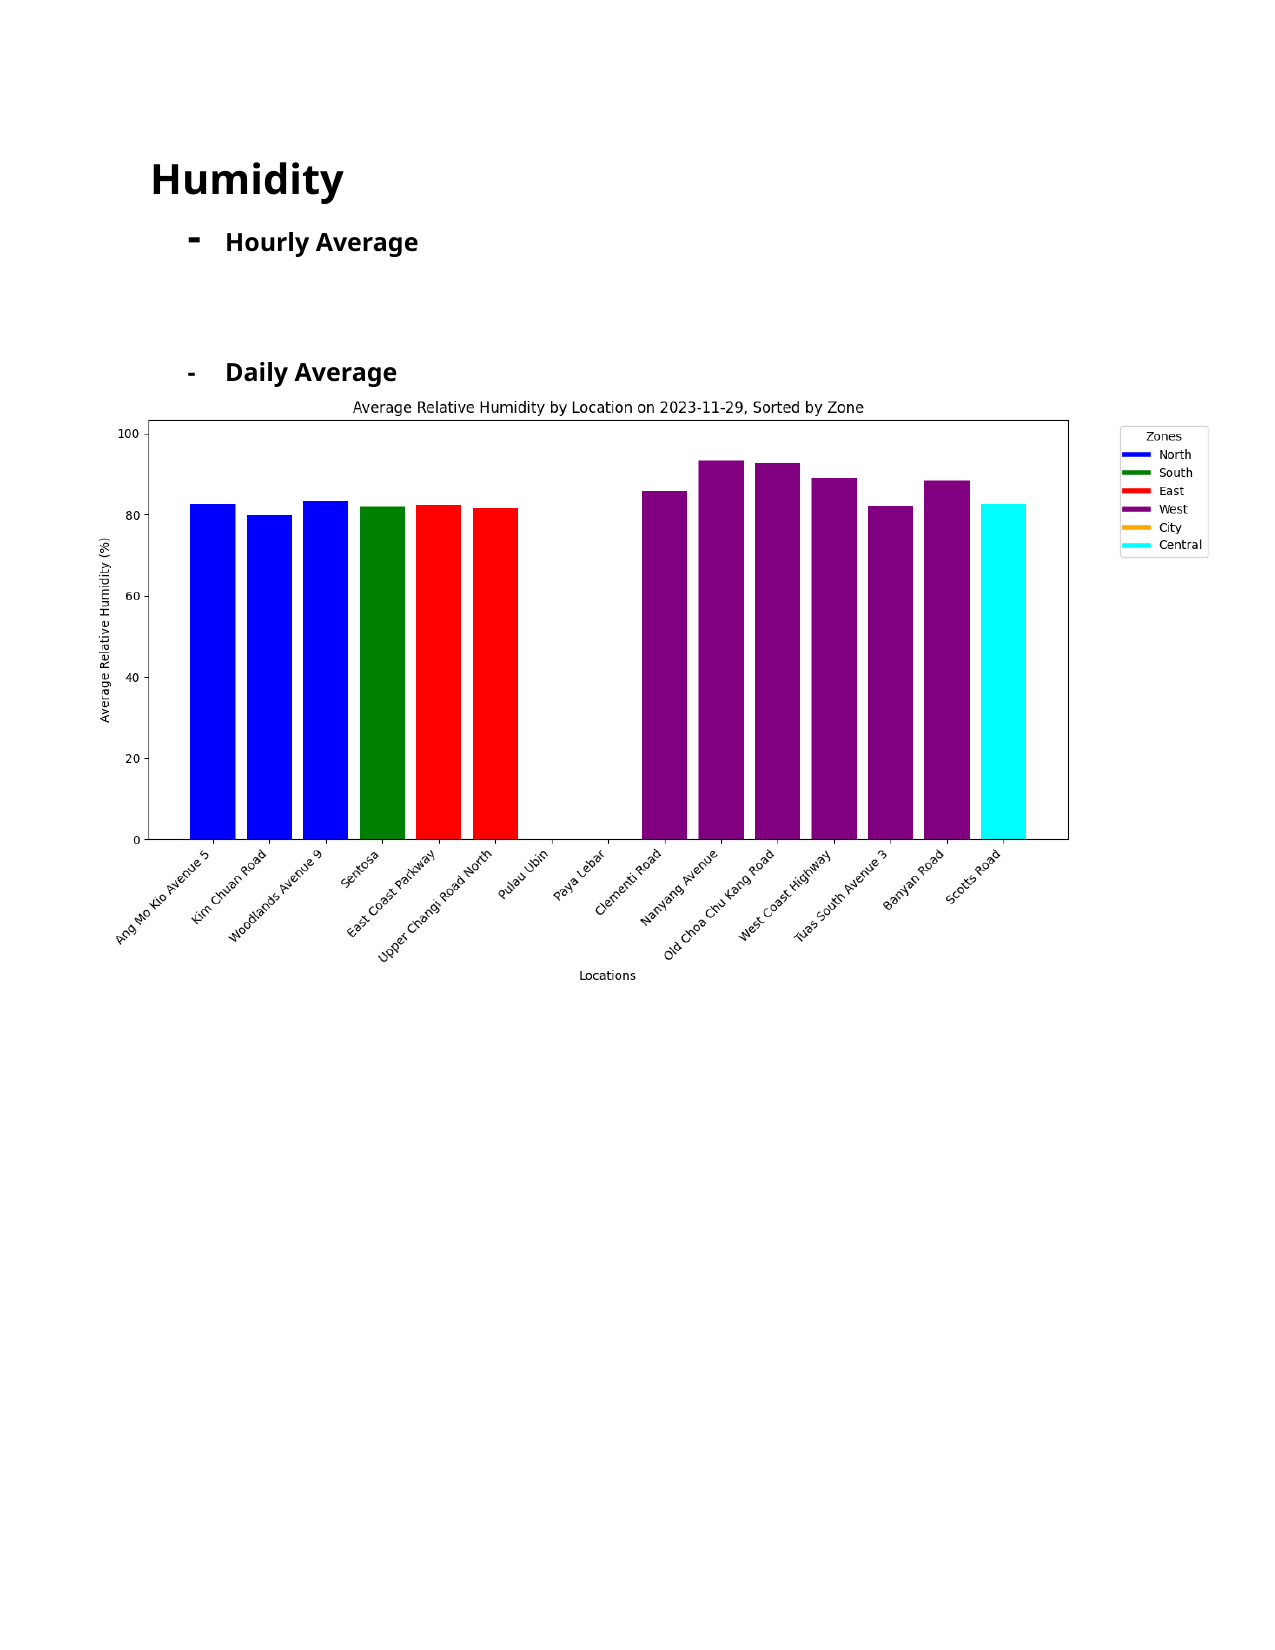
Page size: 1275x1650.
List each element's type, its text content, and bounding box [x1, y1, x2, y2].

text Humidity [150, 150, 1125, 207]
picture [96, 388, 1214, 989]
list Daily Average [187, 354, 1125, 388]
list Hourly Average [187, 207, 1125, 263]
